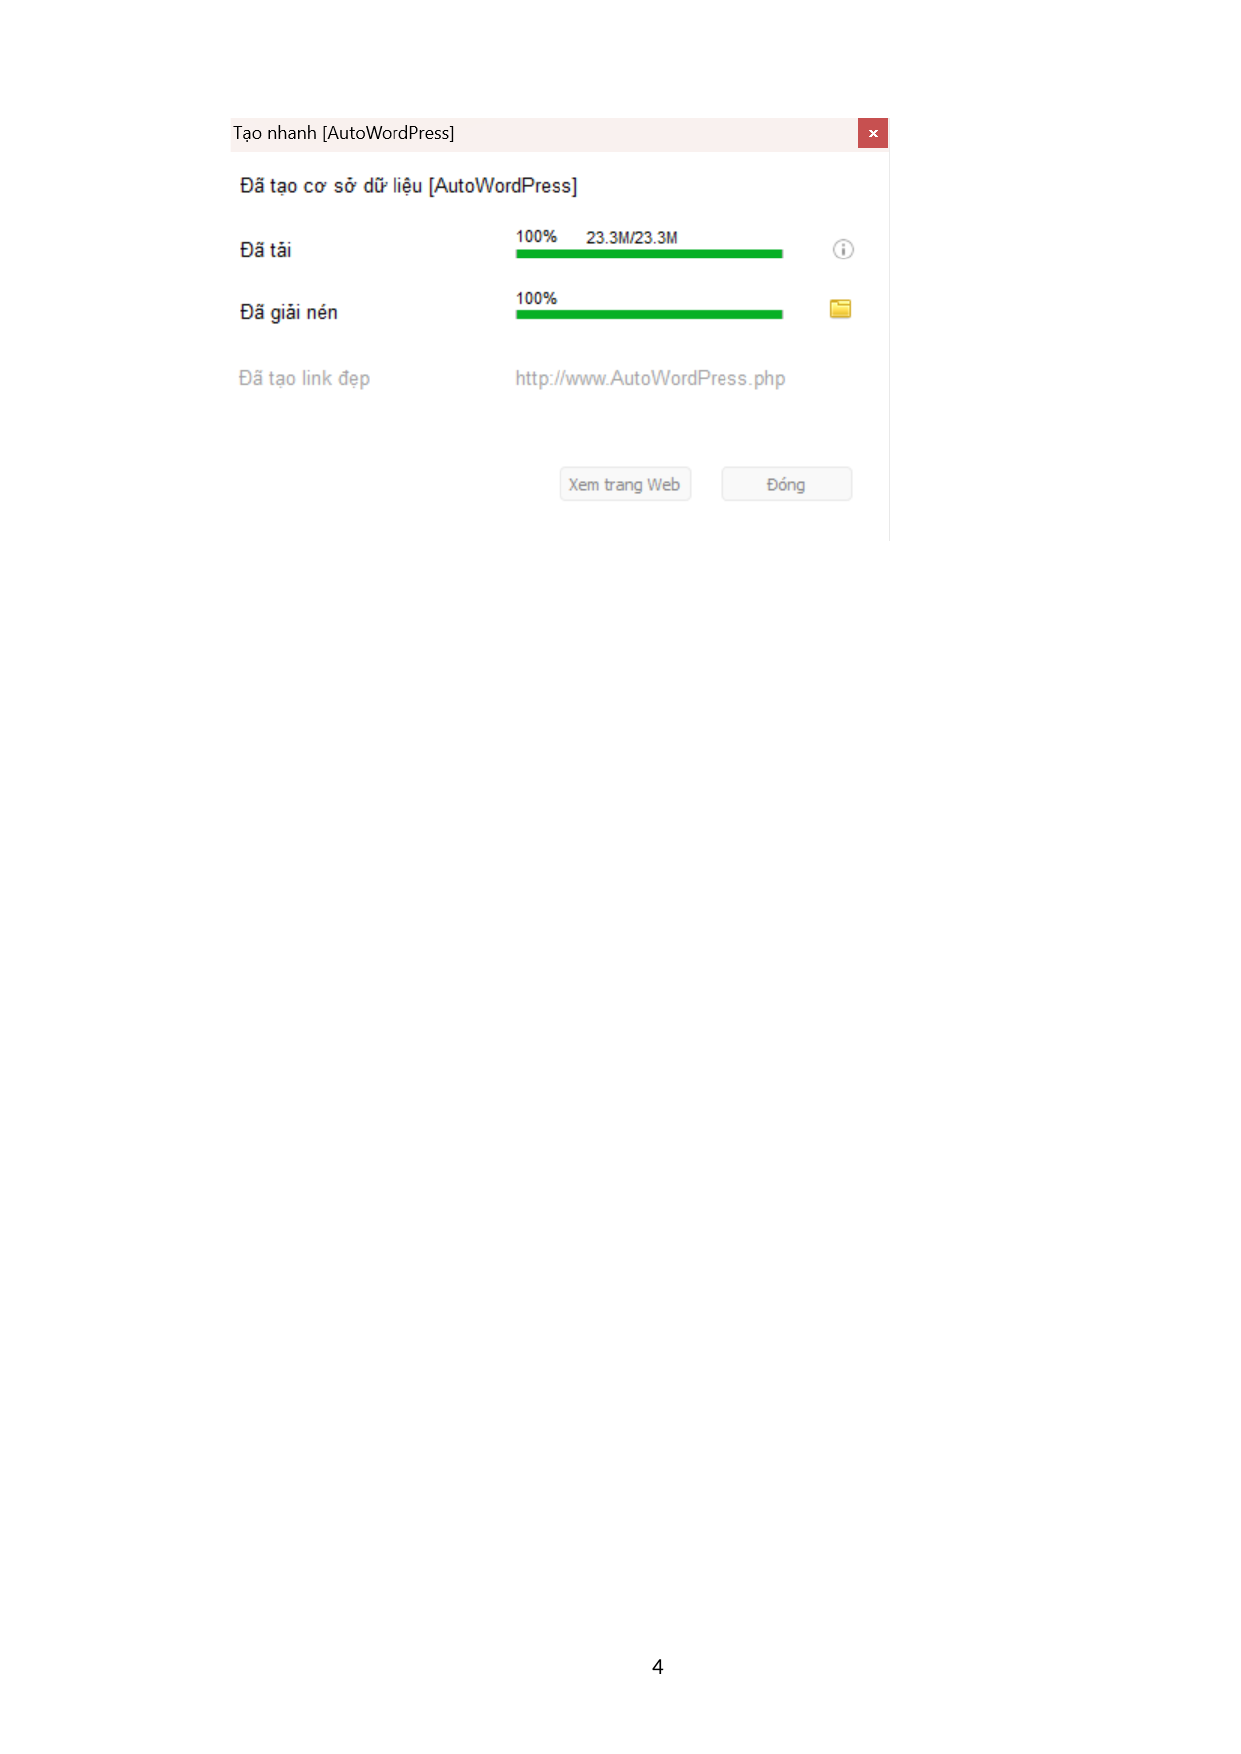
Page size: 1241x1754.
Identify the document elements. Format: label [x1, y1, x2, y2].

picture [230, 118, 890, 541]
